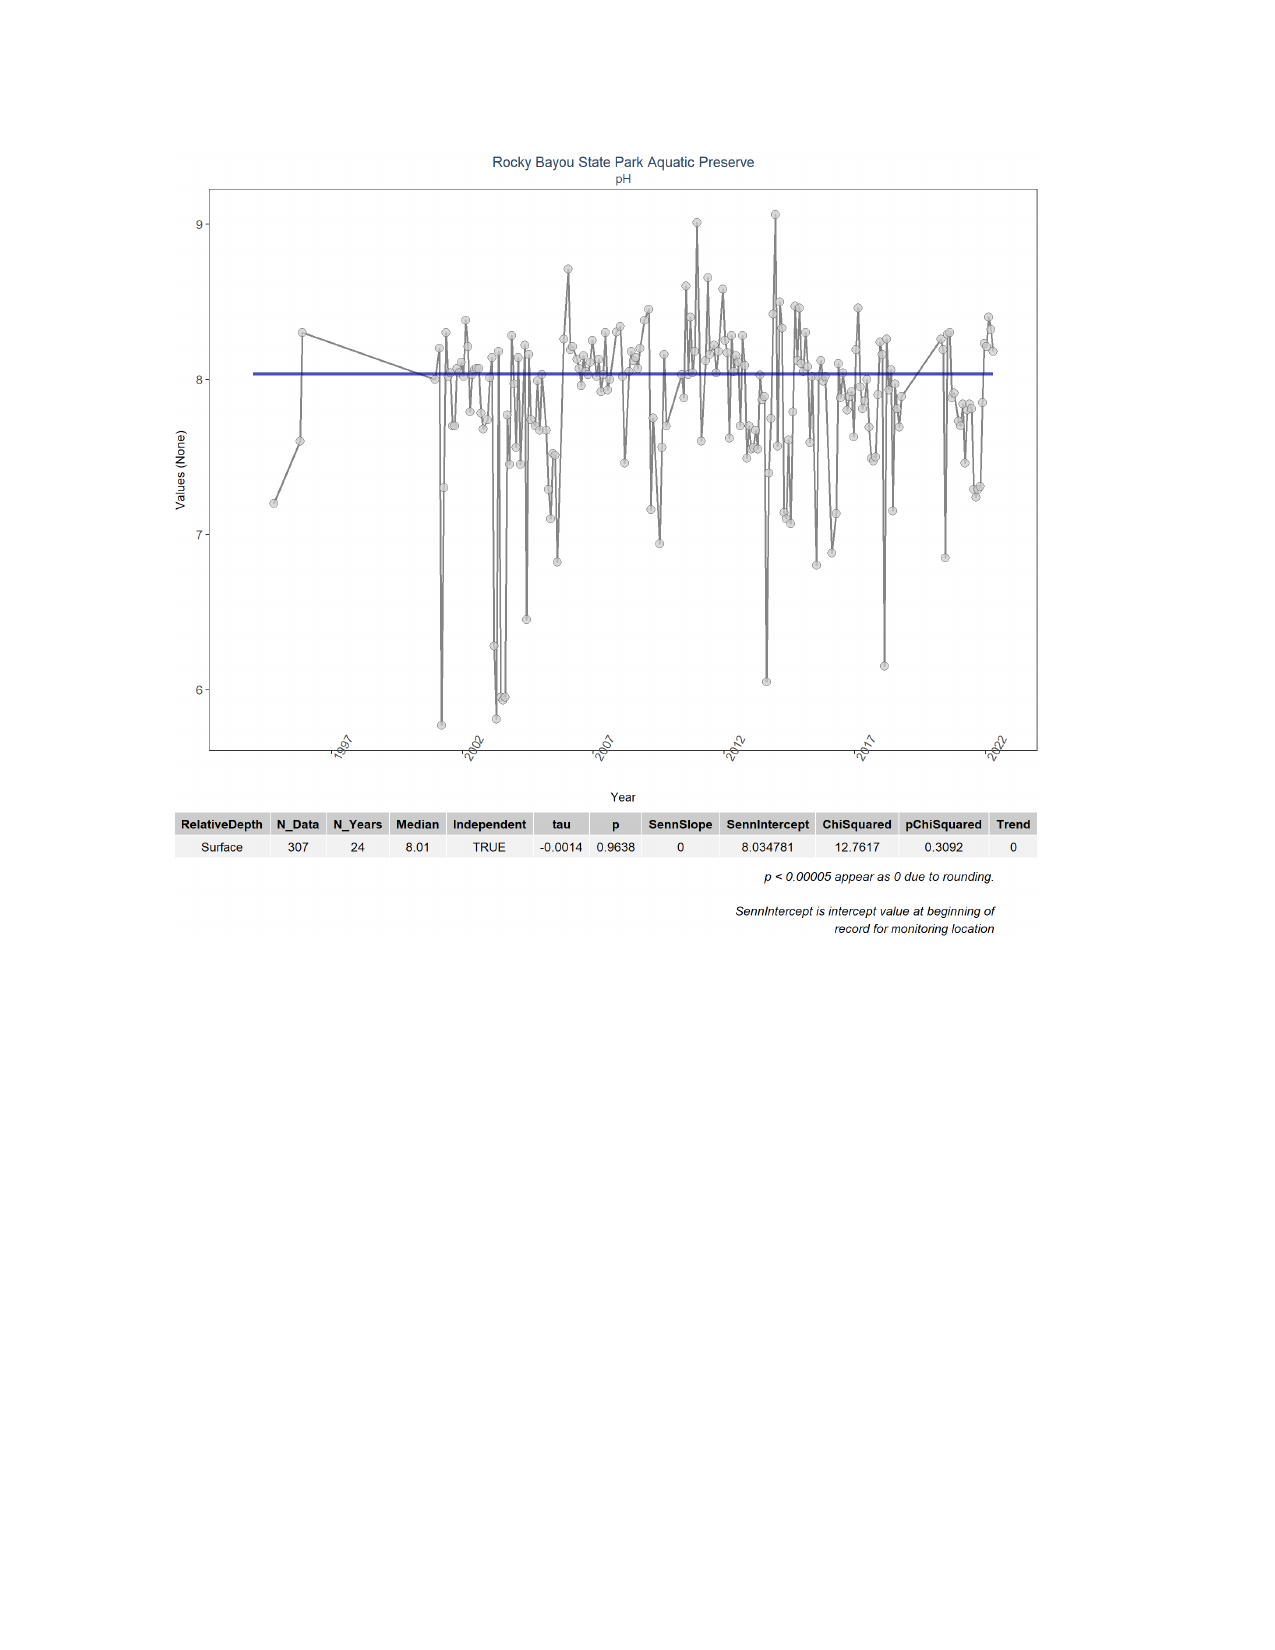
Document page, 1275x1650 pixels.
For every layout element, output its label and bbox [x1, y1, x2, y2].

picture [168, 150, 1044, 938]
